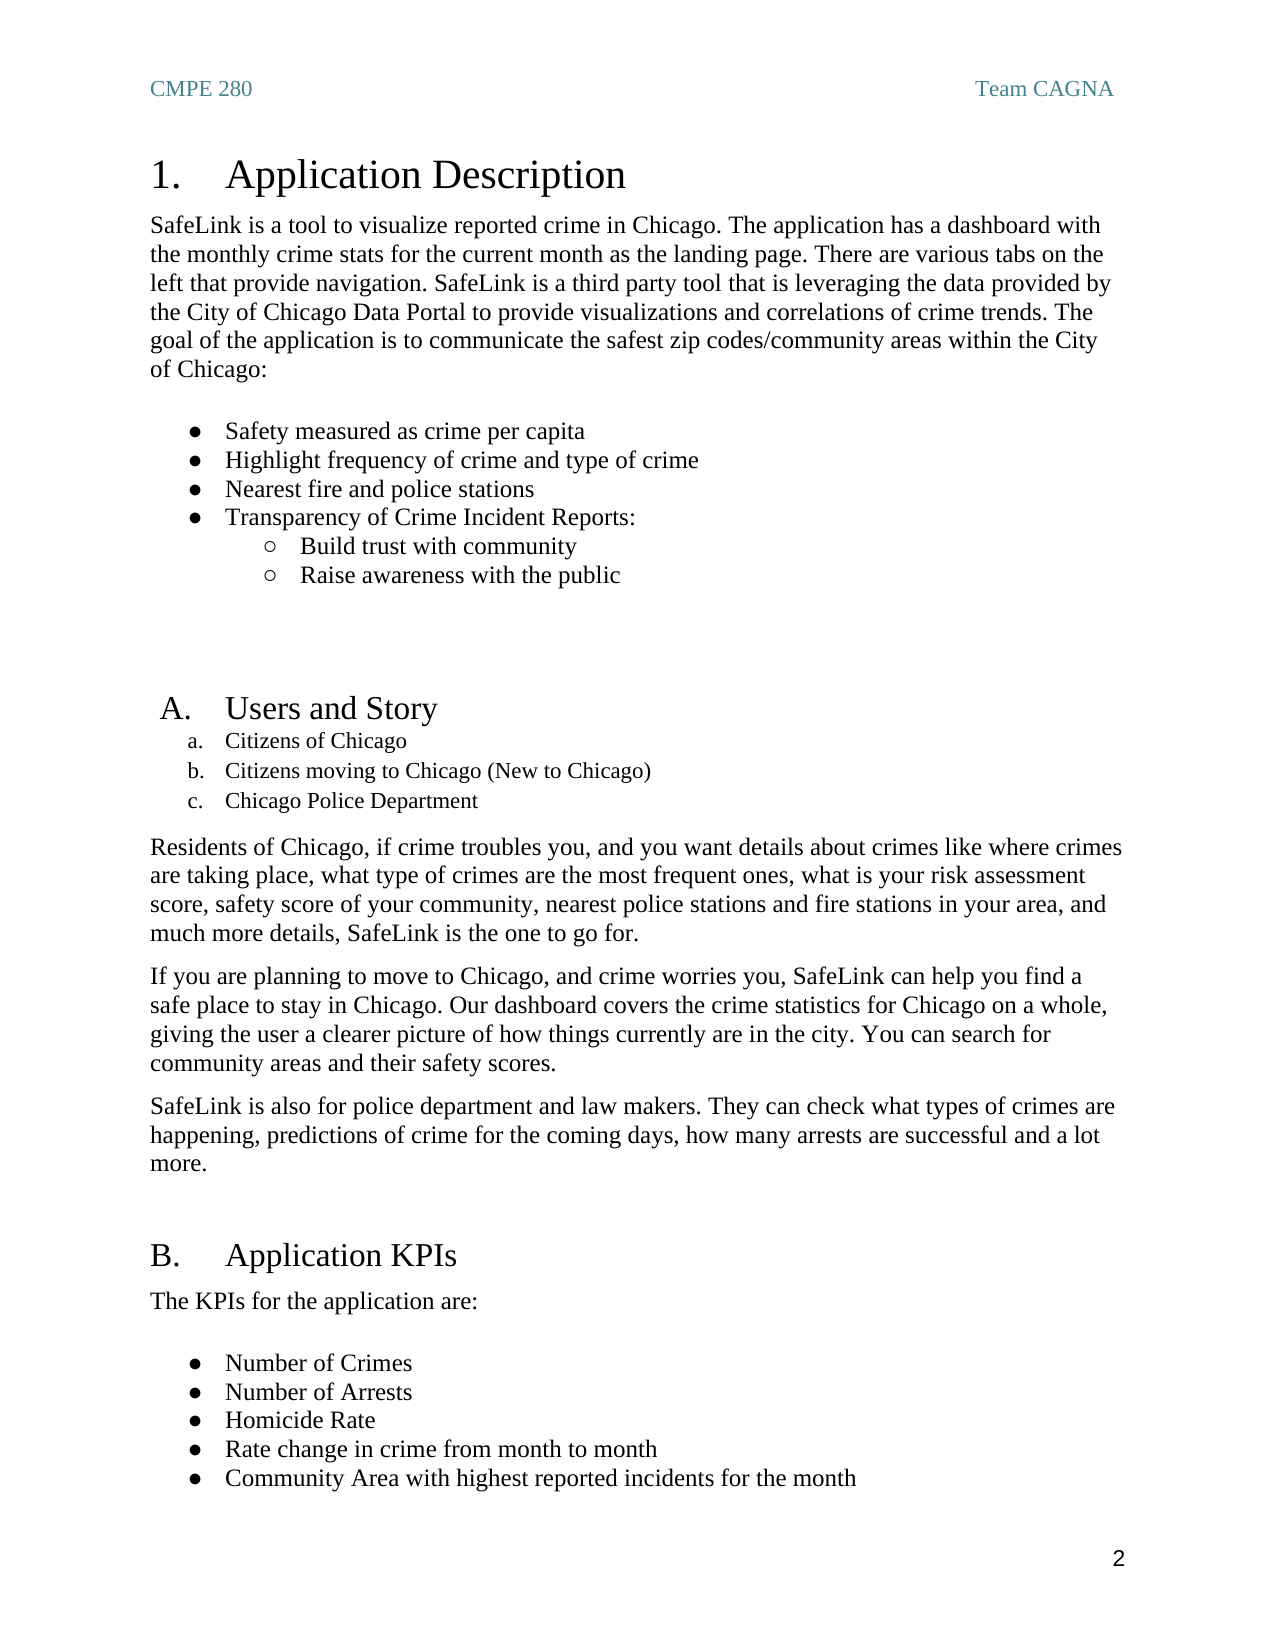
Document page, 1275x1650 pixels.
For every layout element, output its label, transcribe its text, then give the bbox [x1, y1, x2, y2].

list Number of Crimes [187, 1348, 1125, 1377]
text If you are planning to move to Chicago, and crime worries you, SafeLink can help you find a safe place to stay in Chicago. Our dashboard covers the crime statistics for Chicago on a whole, giving the user a clearer picture of how things currently are in the city. You can search for community areas and their safety scores. [150, 961, 1125, 1076]
subtitle Application KPIs [150, 1235, 1125, 1273]
list Citizens moving to Chicago (New to Chicago) [187, 757, 1125, 783]
list Citizens of Chicago [187, 727, 1125, 753]
list Chicago Police Department [187, 787, 1125, 813]
text SafeLink is a tool to visualize reported crime in Chicago. The application has a dashboard with the monthly crime stats for the current month as the landing page. There are various tabs on the left that provide navigation. SafeLink is a third party tool that is leveraging the data provided by the City of Chicago Data Portal to provide visualizations and correlations of crime trends. The goal of the application is to communicate the safest zip codes/community areas within the City of Chicago: [150, 210, 1125, 383]
list Safety measured as crime per capita [187, 416, 1125, 445]
text The KPIs for the application are: [150, 1286, 1125, 1315]
list Nearest fire and police stations [187, 474, 1125, 502]
subtitle 1. Application Description [150, 150, 1125, 198]
list Homicide Rate [187, 1406, 1125, 1434]
list Raise awareness with the public [262, 560, 1125, 589]
list Transparency of Crime Incident Reports: [187, 502, 1125, 531]
list Number of Arrests [187, 1377, 1125, 1406]
list Community Area with highest reported incidents for the month [187, 1463, 1125, 1492]
text SafeLink is also for police department and law makers. They can check what types of crimes are happening, predictions of crime for the coming days, how many arrests are successful and a lot more. [150, 1091, 1125, 1177]
subtitle Users and Story [159, 688, 1125, 727]
list Build trust with community [262, 531, 1125, 560]
list Rate change in crime from month to month [187, 1434, 1125, 1463]
list Highlight frequency of crime and type of crime [187, 445, 1125, 474]
text Residents of Chicago, if crime troubles you, and you want details about crimes like where crimes are taking place, what type of crimes are the most frequent ones, what is your risk assessment score, safety score of your community, nearest police stations and fire stations in your area, and much more details, SafeLink is the one to go for. [150, 832, 1125, 947]
